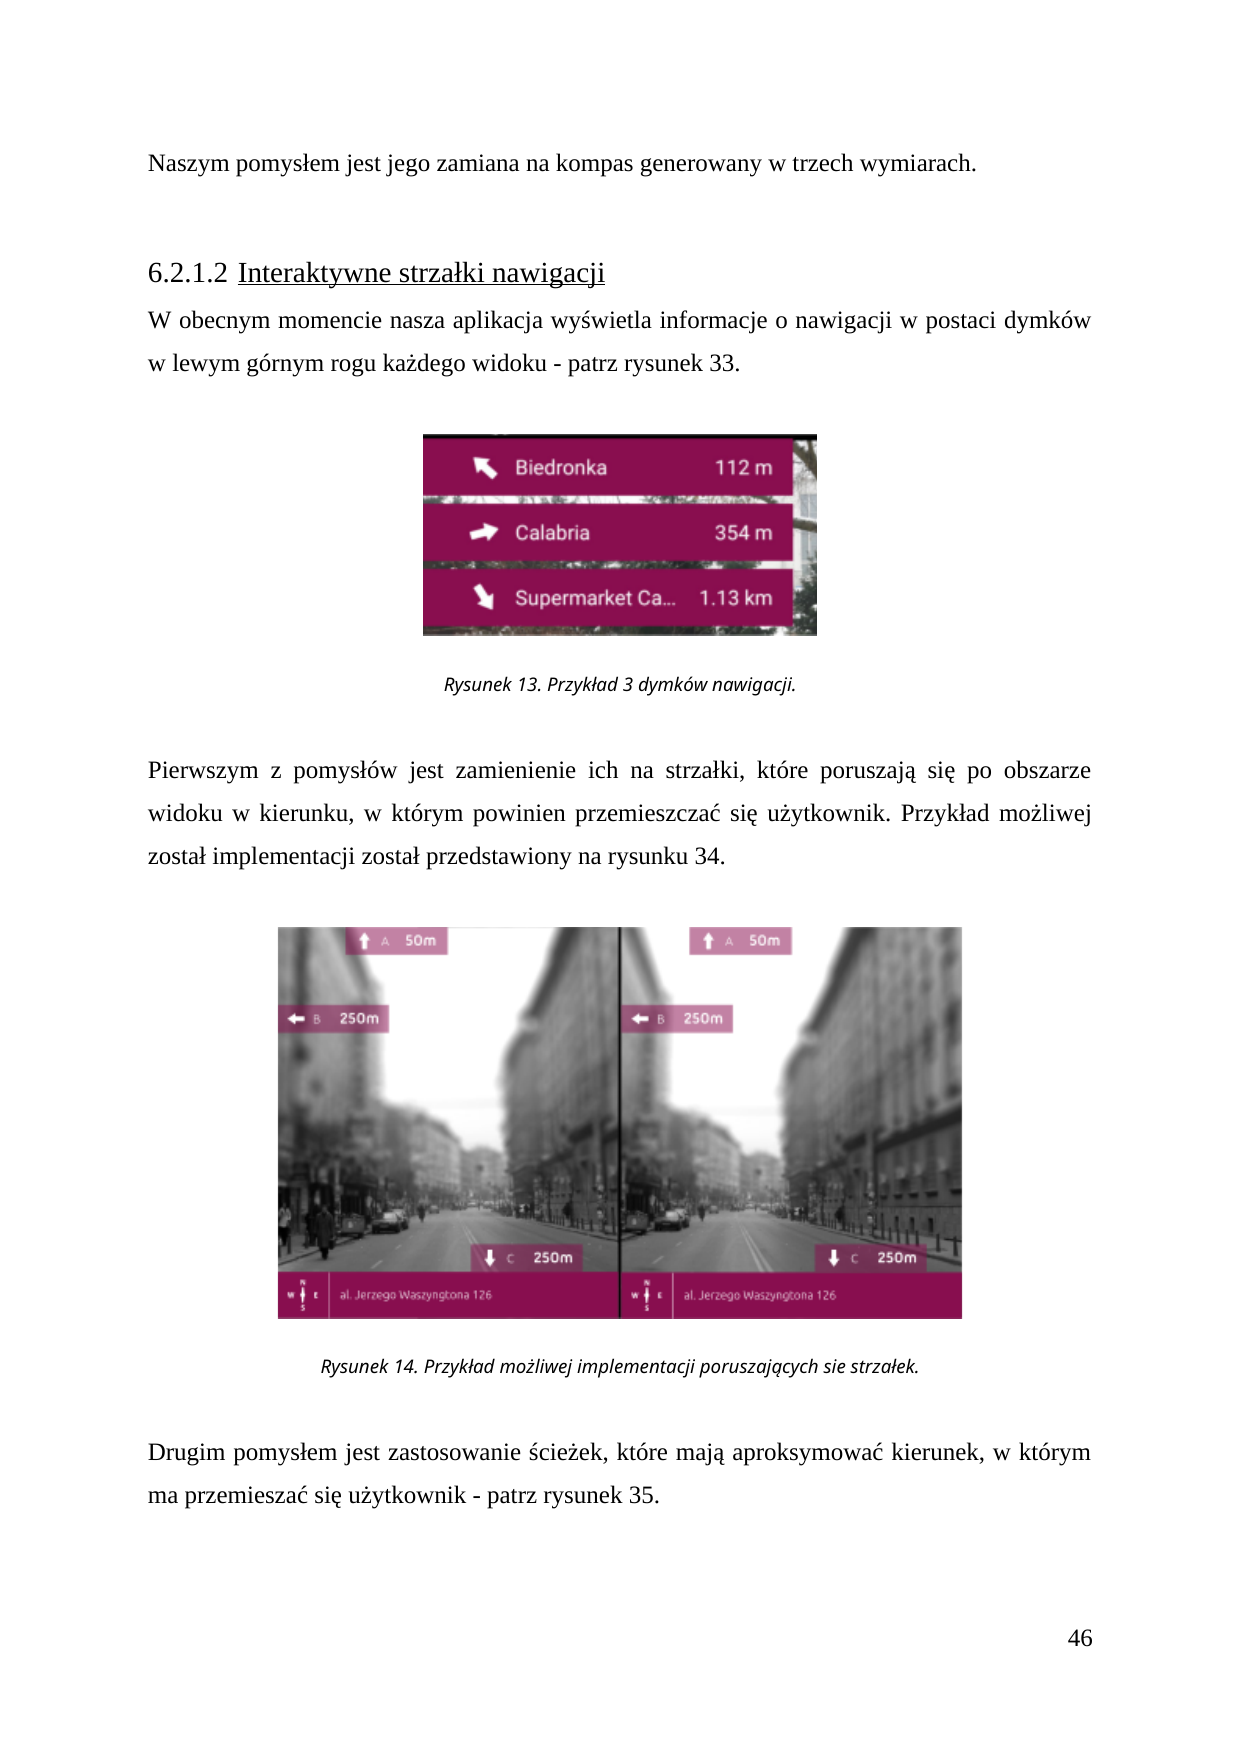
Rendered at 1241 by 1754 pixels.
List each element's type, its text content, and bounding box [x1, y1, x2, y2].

list Naszym pomysłem jest jego zamiana na kompas generowany w trzech wymiarach. [148, 148, 1092, 176]
picture [277, 927, 963, 1319]
list Drugim pomysłem jest zastosowanie ścieżek, które mają aproksymować kierunek, w którym ma przemieszać się użytkownik - patrz rysunek 35. [148, 1437, 1092, 1509]
list W obecnym momencie nasza aplikacja wyświetla informacje o nawigacji w postaci dymków w lewym górnym rogu każdego widoku - patrz rysunek 33. [148, 305, 1092, 377]
subtitle Interaktywne strzałki nawigacji [148, 255, 1092, 288]
picture [423, 434, 817, 636]
list Pierwszym z pomysłów jest zamienienie ich na strzałki, które poruszają się po obszarze widoku w kierunku, w którym powinien przemieszczać się użytkownik. Przykład możliwej został implementacji został przedstawiony na rysunku 34. [148, 755, 1092, 870]
